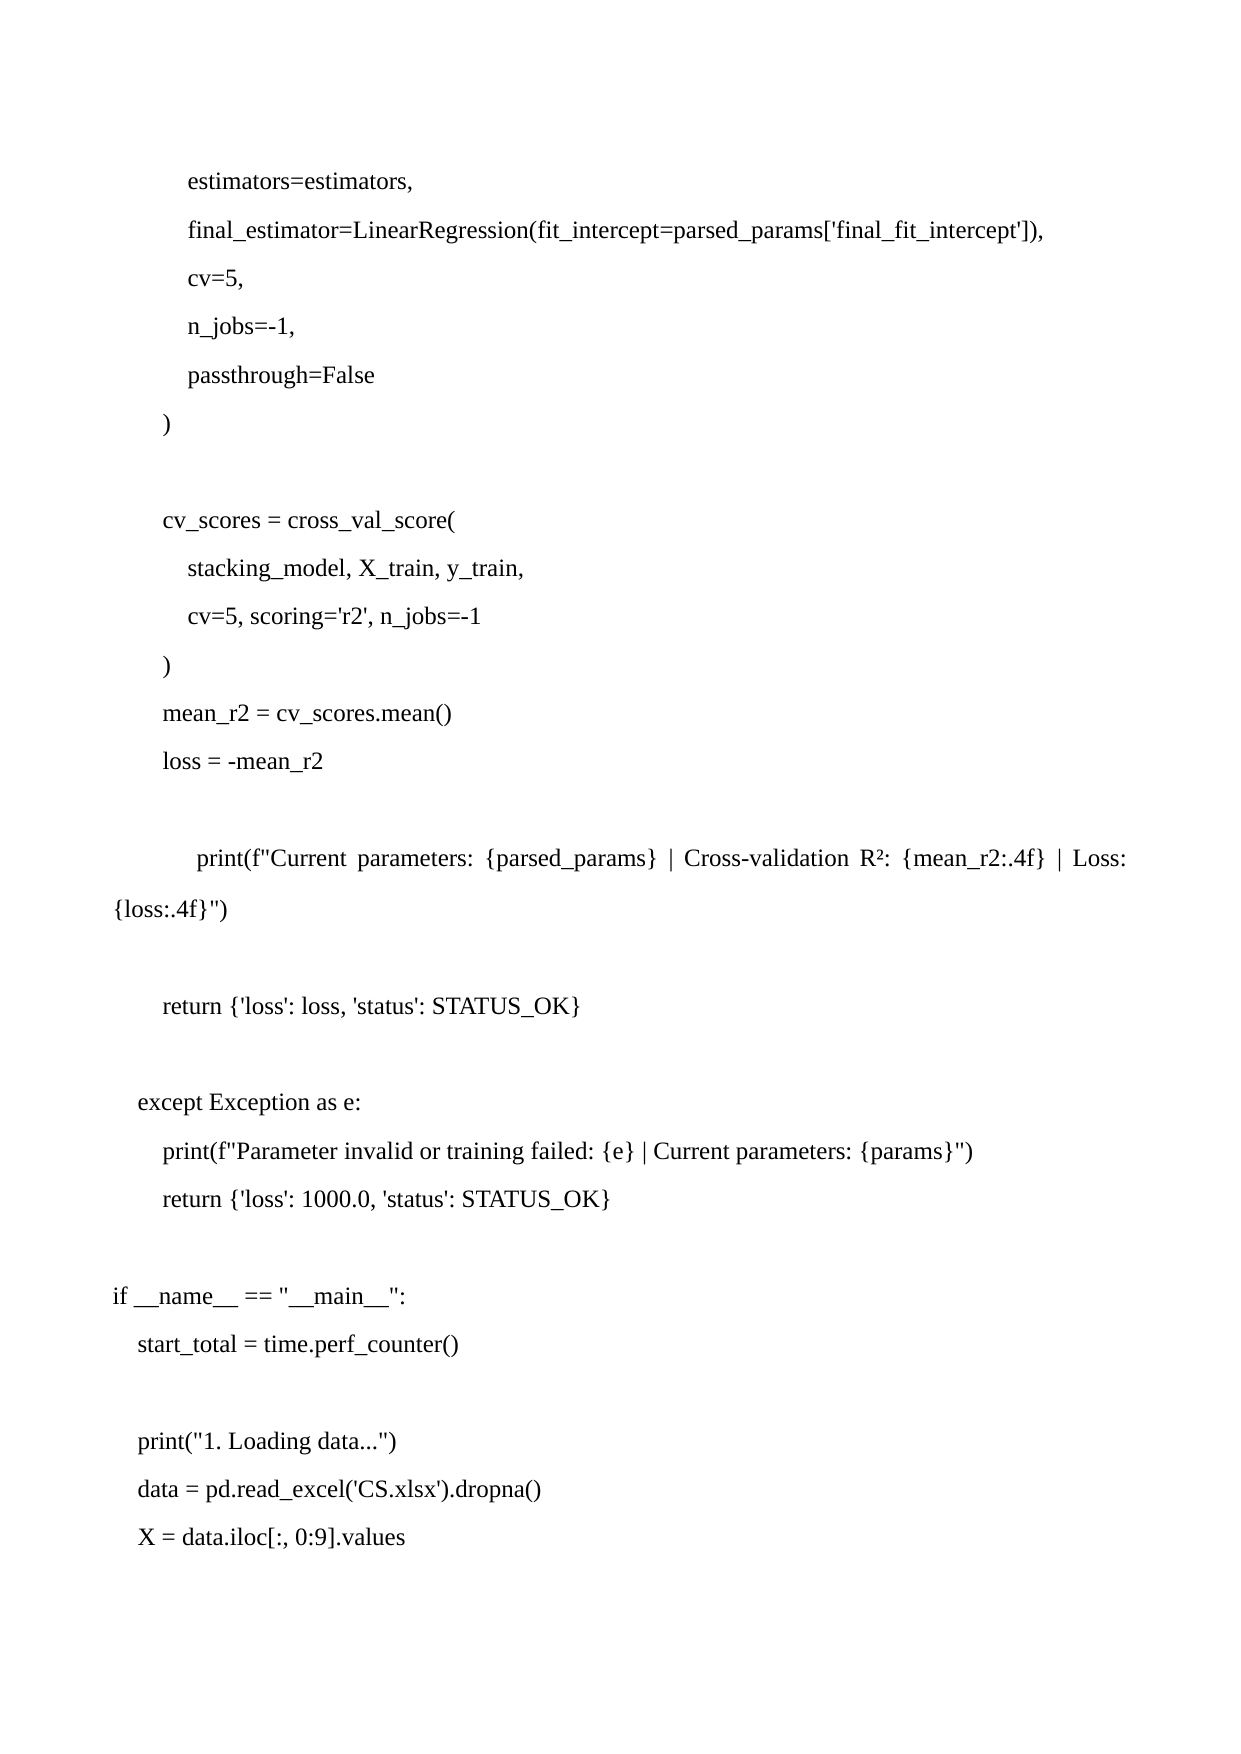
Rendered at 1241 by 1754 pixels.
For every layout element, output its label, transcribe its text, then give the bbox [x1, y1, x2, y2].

text if __name__ == "__main__": [112, 1278, 1128, 1312]
text cv=5, [112, 261, 1128, 294]
text start_total = time.perf_counter() [112, 1326, 1128, 1360]
text except Exception as e: [112, 1085, 1128, 1119]
text print(f"Parameter invalid or training failed: {e} | Current parameters: {params}") [112, 1133, 1128, 1167]
text mean_r2 = cv_scores.mean() [112, 696, 1128, 729]
text passthrough=False [112, 357, 1128, 391]
text stacking_model, X_train, y_train, [112, 551, 1128, 584]
text print(f"Current parameters: {parsed_params} | Cross-validation R²: {mean_r2:.4f} | Loss: {loss:.4f}") [112, 841, 1128, 925]
text final_estimator=LinearRegression(fit_intercept=parsed_params['final_fit_intercept']), [112, 212, 1128, 246]
text loss = -mean_r2 [112, 744, 1128, 778]
text n_jobs=-1, [112, 309, 1128, 343]
text return {'loss': loss, 'status': STATUS_OK} [112, 988, 1128, 1022]
text data = pd.read_excel('CS.xlsx').dropna() [112, 1471, 1128, 1505]
text ) [112, 406, 1128, 439]
text X = data.iloc[:, 0:9].values [112, 1520, 1128, 1554]
text cv=5, scoring='r2', n_jobs=-1 [112, 599, 1128, 633]
text estimators=estimators, [112, 164, 1128, 198]
text cv_scores = cross_val_score( [112, 502, 1128, 536]
text ) [112, 647, 1128, 681]
text print("1. Loading data...") [112, 1423, 1128, 1457]
text return {'loss': 1000.0, 'status': STATUS_OK} [112, 1181, 1128, 1215]
